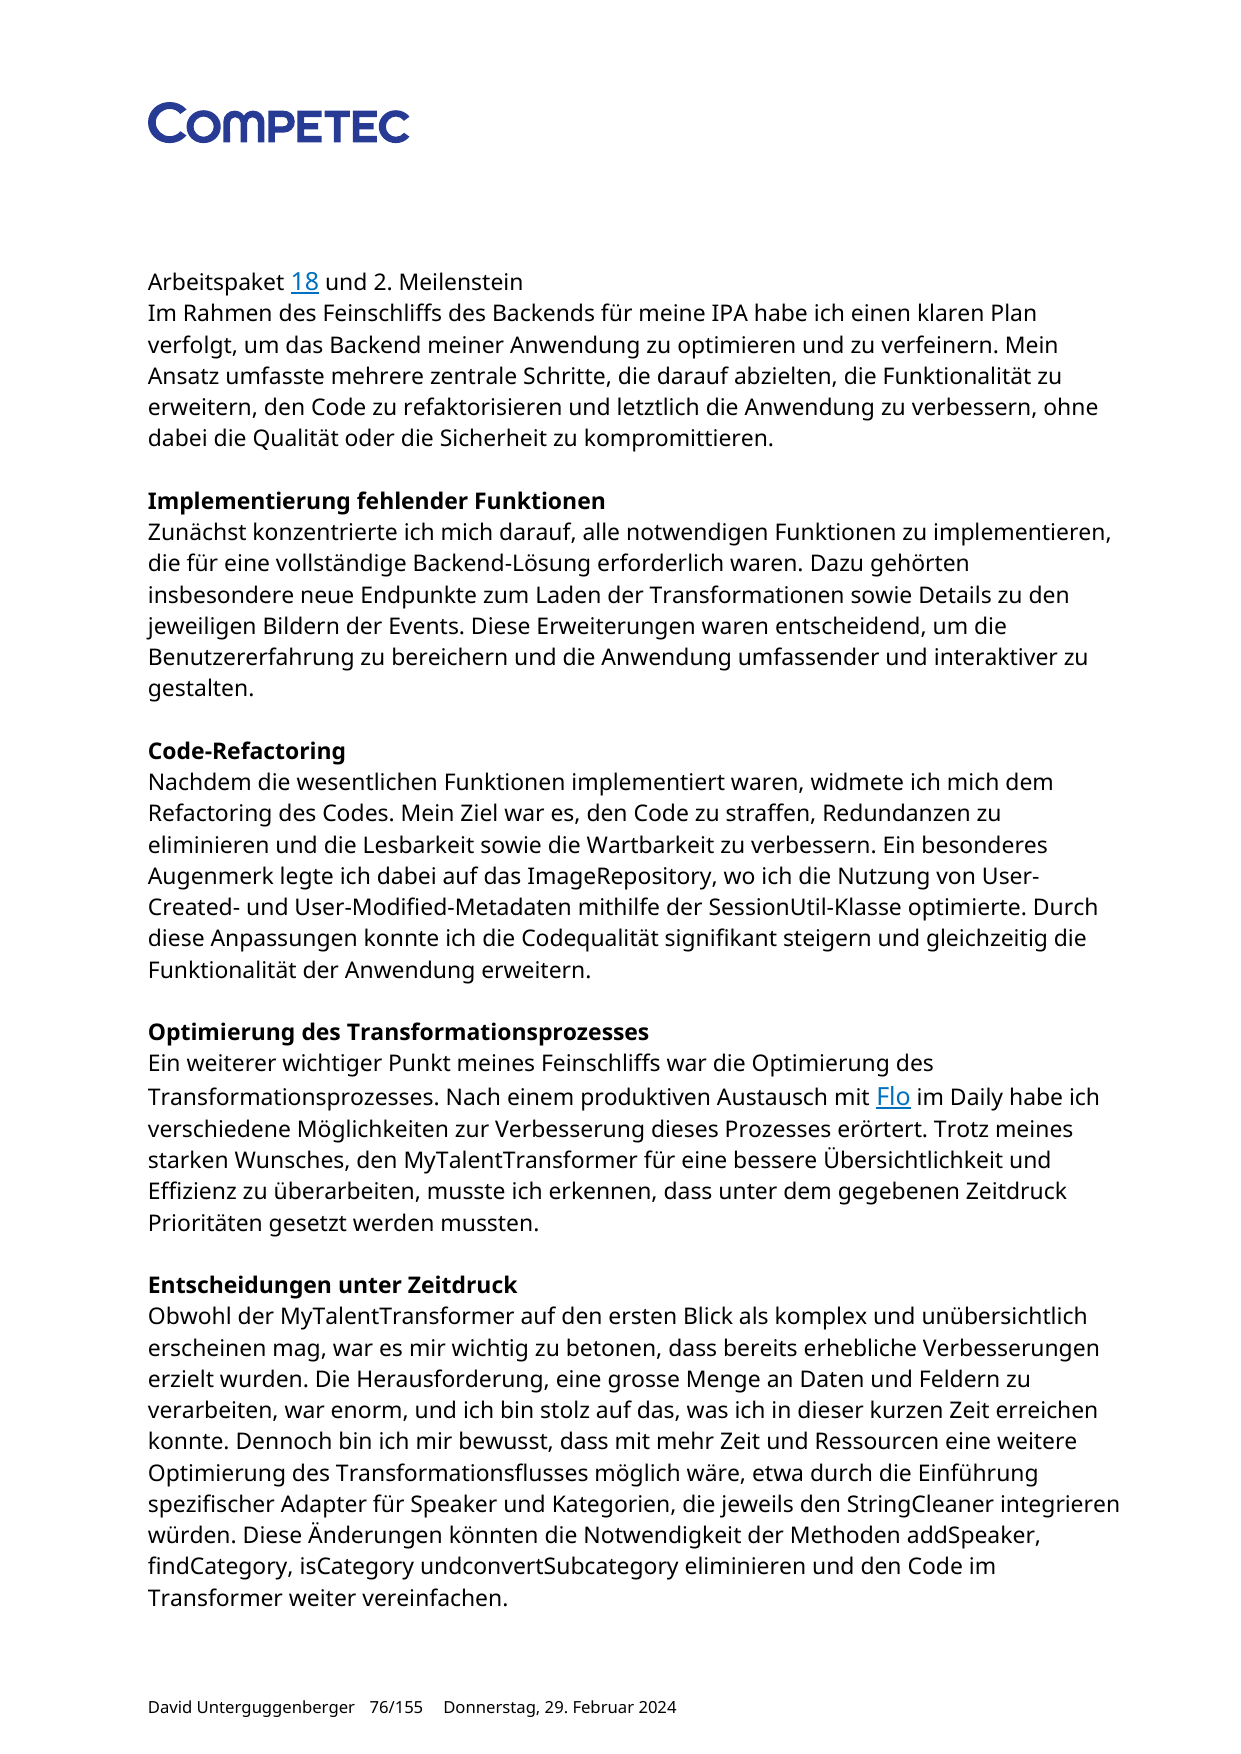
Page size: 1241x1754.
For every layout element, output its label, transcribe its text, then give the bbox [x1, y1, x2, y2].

subtitle Arbeitspaket 18 und 2. Meilenstein [148, 263, 1122, 297]
text Nachdem die wesentlichen Funktionen implementiert waren, widmete ich mich dem Refactoring des Codes. Mein Ziel war es, den Code zu straffen, Redundanzen zu eliminieren und die Lesbarkeit sowie die Wartbarkeit zu verbessern. Ein besonderes Augenmerk legte ich dabei auf das ImageRepository, wo ich die Nutzung von User-Created- und User-Modified-Metadaten mithilfe der SessionUtil-Klasse optimierte. Durch diese Anpassungen konnte ich die Codequalität signifikant steigern und gleichzeitig die Funktionalität der Anwendung erweitern. [148, 766, 1122, 985]
text Entscheidungen unter Zeitdruck [148, 1269, 1122, 1300]
text Obwohl der MyTalentTransformer auf den ersten Blick als komplex und unübersichtlich erscheinen mag, war es mir wichtig zu betonen, dass bereits erhebliche Verbesserungen erzielt wurden. Die Herausforderung, eine grosse Menge an Daten und Feldern zu verarbeiten, war enorm, und ich bin stolz auf das, was ich in dieser kurzen Zeit erreichen konnte. Dennoch bin ich mir bewusst, dass mit mehr Zeit und Ressourcen eine weitere Optimierung des Transformationsflusses möglich wäre, etwa durch die Einführung spezifischer Adapter für Speaker und Kategorien, die jeweils den StringCleaner integrieren würden. Diese Änderungen könnten die Notwendigkeit der Methoden addSpeaker, findCategory, isCategory undconvertSubcategory eliminieren und den Code im Transformer weiter vereinfachen. [148, 1300, 1122, 1613]
text Zunächst konzentrierte ich mich darauf, alle notwendigen Funktionen zu implementieren, die für eine vollständige Backend-Lösung erforderlich waren. Dazu gehörten insbesondere neue Endpunkte zum Laden der Transformationen sowie Details zu den jeweiligen Bildern der Events. Diese Erweiterungen waren entscheidend, um die Benutzererfahrung zu bereichern und die Anwendung umfassender und interaktiver zu gestalten. [148, 516, 1122, 704]
text Im Rahmen des Feinschliffs des Backends für meine IPA habe ich einen klaren Plan verfolgt, um das Backend meiner Anwendung zu optimieren und zu verfeinern. Mein Ansatz umfasste mehrere zentrale Schritte, die darauf abzielten, die Funktionalität zu erweitern, den Code zu refaktorisieren und letztlich die Anwendung zu verbessern, ohne dabei die Qualität oder die Sicherheit zu kompromittieren. [148, 297, 1122, 454]
text Optimierung des Transformationsprozesses [148, 1016, 1122, 1047]
text Implementierung fehlender Funktionen [148, 485, 1122, 516]
text Code-Refactoring [148, 735, 1122, 766]
text Ein weiterer wichtiger Punkt meines Feinschliffs war die Optimierung des Transformationsprozesses. Nach einem produktiven Austausch mit Flo im Daily habe ich verschiedene Möglichkeiten zur Verbesserung dieses Prozesses erörtert. Trotz meines starken Wunsches, den MyTalentTransformer für eine bessere Übersichtlichkeit und Effizienz zu überarbeiten, musste ich erkennen, dass unter dem gegebenen Zeitdruck Prioritäten gesetzt werden mussten. [148, 1047, 1122, 1238]
